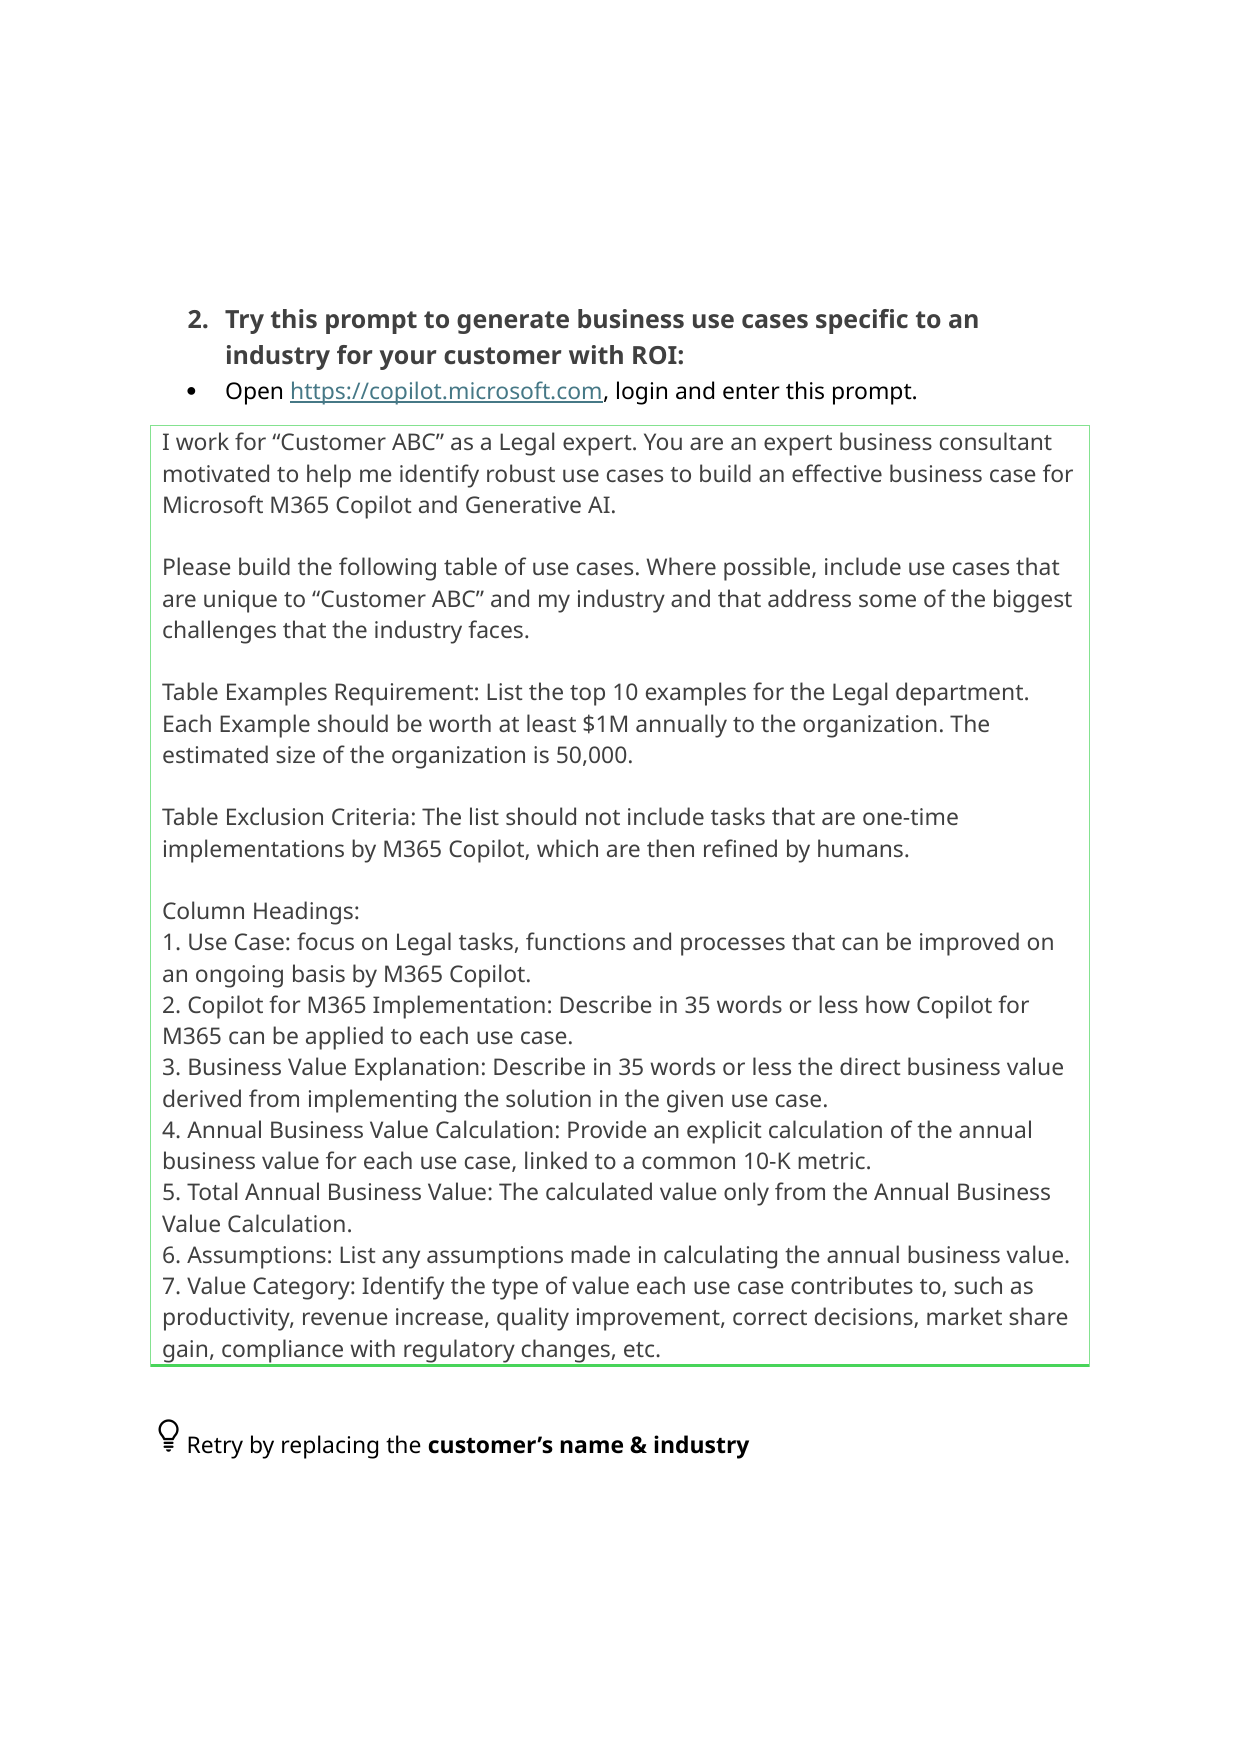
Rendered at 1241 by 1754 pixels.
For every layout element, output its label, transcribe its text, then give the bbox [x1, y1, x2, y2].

list Open https://copilot.microsoft.com, login and enter this prompt. [187, 375, 1090, 406]
list Try this prompt to generate business use cases specific to an industry for your customer with ROI: [187, 301, 1090, 372]
picture [150, 1417, 187, 1454]
table_header I work for “Customer ABC” as a Legal expert. You are an expert business consultant motivated to help me identify robust use cases to build an effective business case for Microsoft M365 Copilot and Generative AI. Please build the following table of use cases. Where possible, include use cases that are unique to “Customer ABC” and my industry and that address some of the biggest challenges that the industry faces. Table Examples Requirement: List the top 10 examples for the Legal department. Each Example should be worth at least $1M annually to the organization. The estimated size of the organization is 50,000. Table Exclusion Criteria: The list should not include tasks that are one-time implementations by M365 Copilot, which are then refined by humans. Column Headings: 1. Use Case: focus on Legal tasks, functions and processes that can be improved on an ongoing basis by M365 Copilot. 2. Copilot for M365 Implementation: Describe in 35 words or less how Copilot for M365 can be applied to each use case. 3. Business Value Explanation: Describe in 35 words or less the direct business value derived from implementing the solution in the given use case. 4. Annual Business Value Calculation: Provide an explicit calculation of the annual business value for each use case, linked to a common 10-K metric. 5. Total Annual Business Value: The calculated value only from the Annual Business Value Calculation. 6. Assumptions: List any assumptions made in calculating the annual business value. 7. Value Category: Identify the type of value each use case contributes to, such as productivity, revenue increase, quality improvement, correct decisions, market share gain, compliance with regulatory changes, etc. [151, 426, 1089, 1364]
text Retry by replacing the customer’s name & industry [150, 1417, 1090, 1461]
